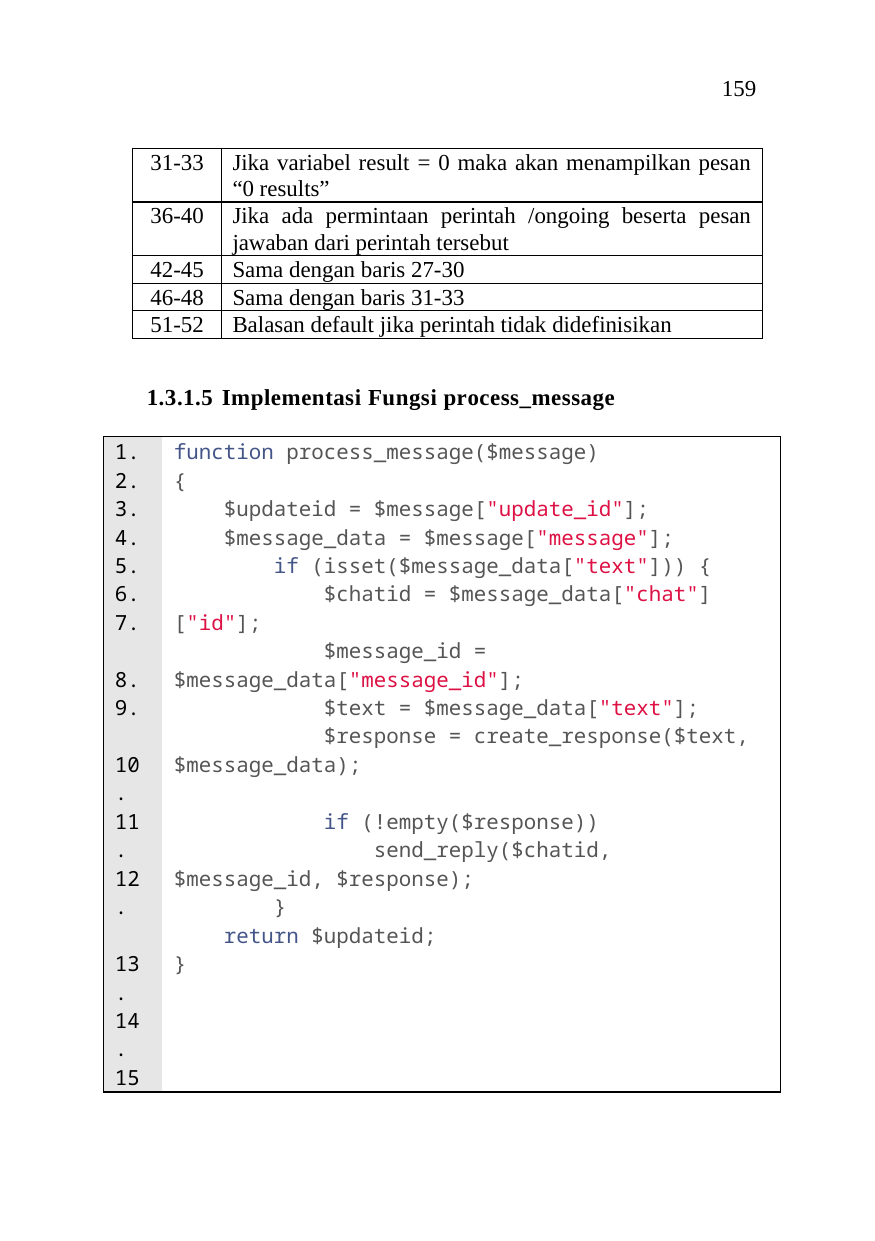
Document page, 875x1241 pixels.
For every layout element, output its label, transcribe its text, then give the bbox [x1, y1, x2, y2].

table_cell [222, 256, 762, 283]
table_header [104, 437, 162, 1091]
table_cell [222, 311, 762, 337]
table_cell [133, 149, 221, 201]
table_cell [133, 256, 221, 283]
subtitle Implementasi Fungsi process_message [147, 383, 756, 410]
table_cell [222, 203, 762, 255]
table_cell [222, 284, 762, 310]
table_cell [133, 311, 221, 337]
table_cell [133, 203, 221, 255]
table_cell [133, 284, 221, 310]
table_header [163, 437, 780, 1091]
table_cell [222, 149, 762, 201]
